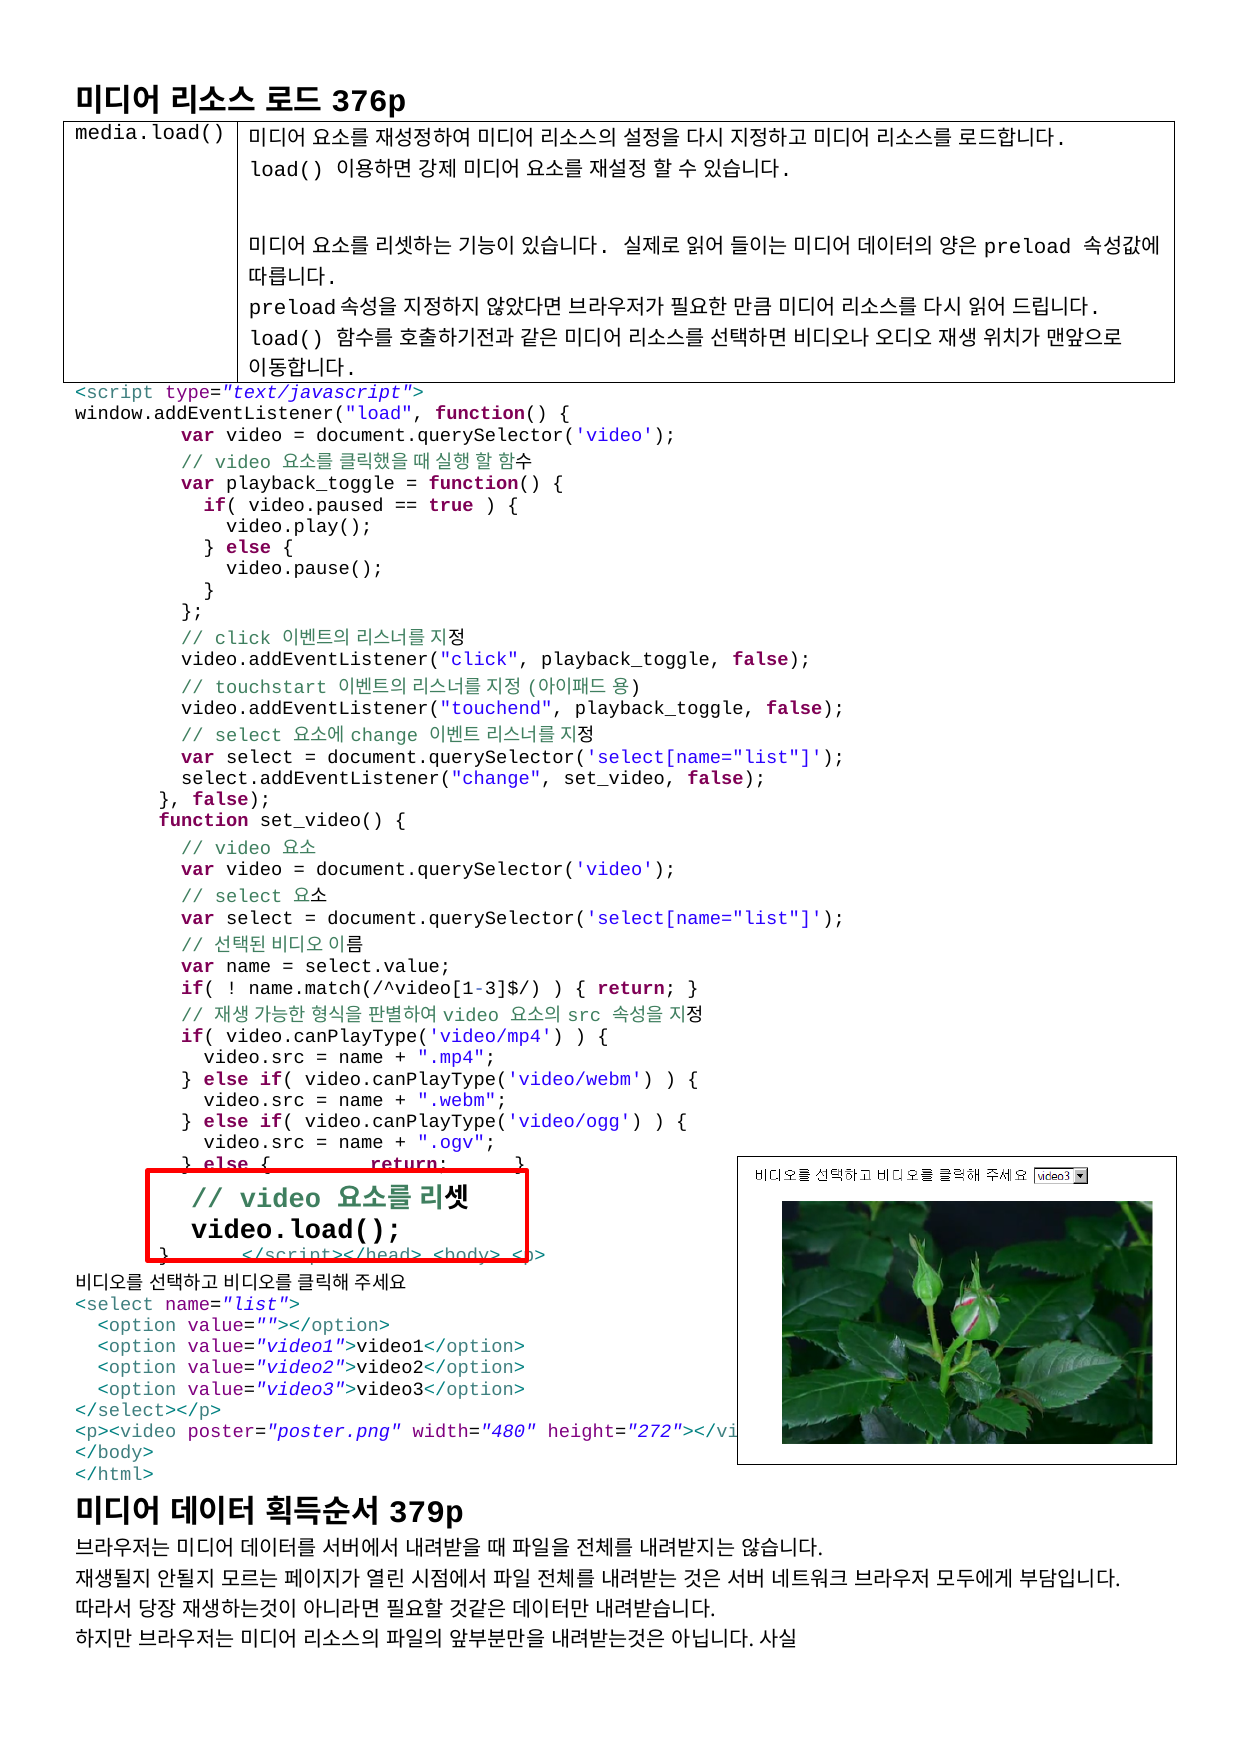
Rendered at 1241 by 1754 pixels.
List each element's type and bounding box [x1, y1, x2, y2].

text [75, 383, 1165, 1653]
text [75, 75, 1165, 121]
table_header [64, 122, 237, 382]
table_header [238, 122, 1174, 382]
picture [752, 1163, 1159, 1457]
